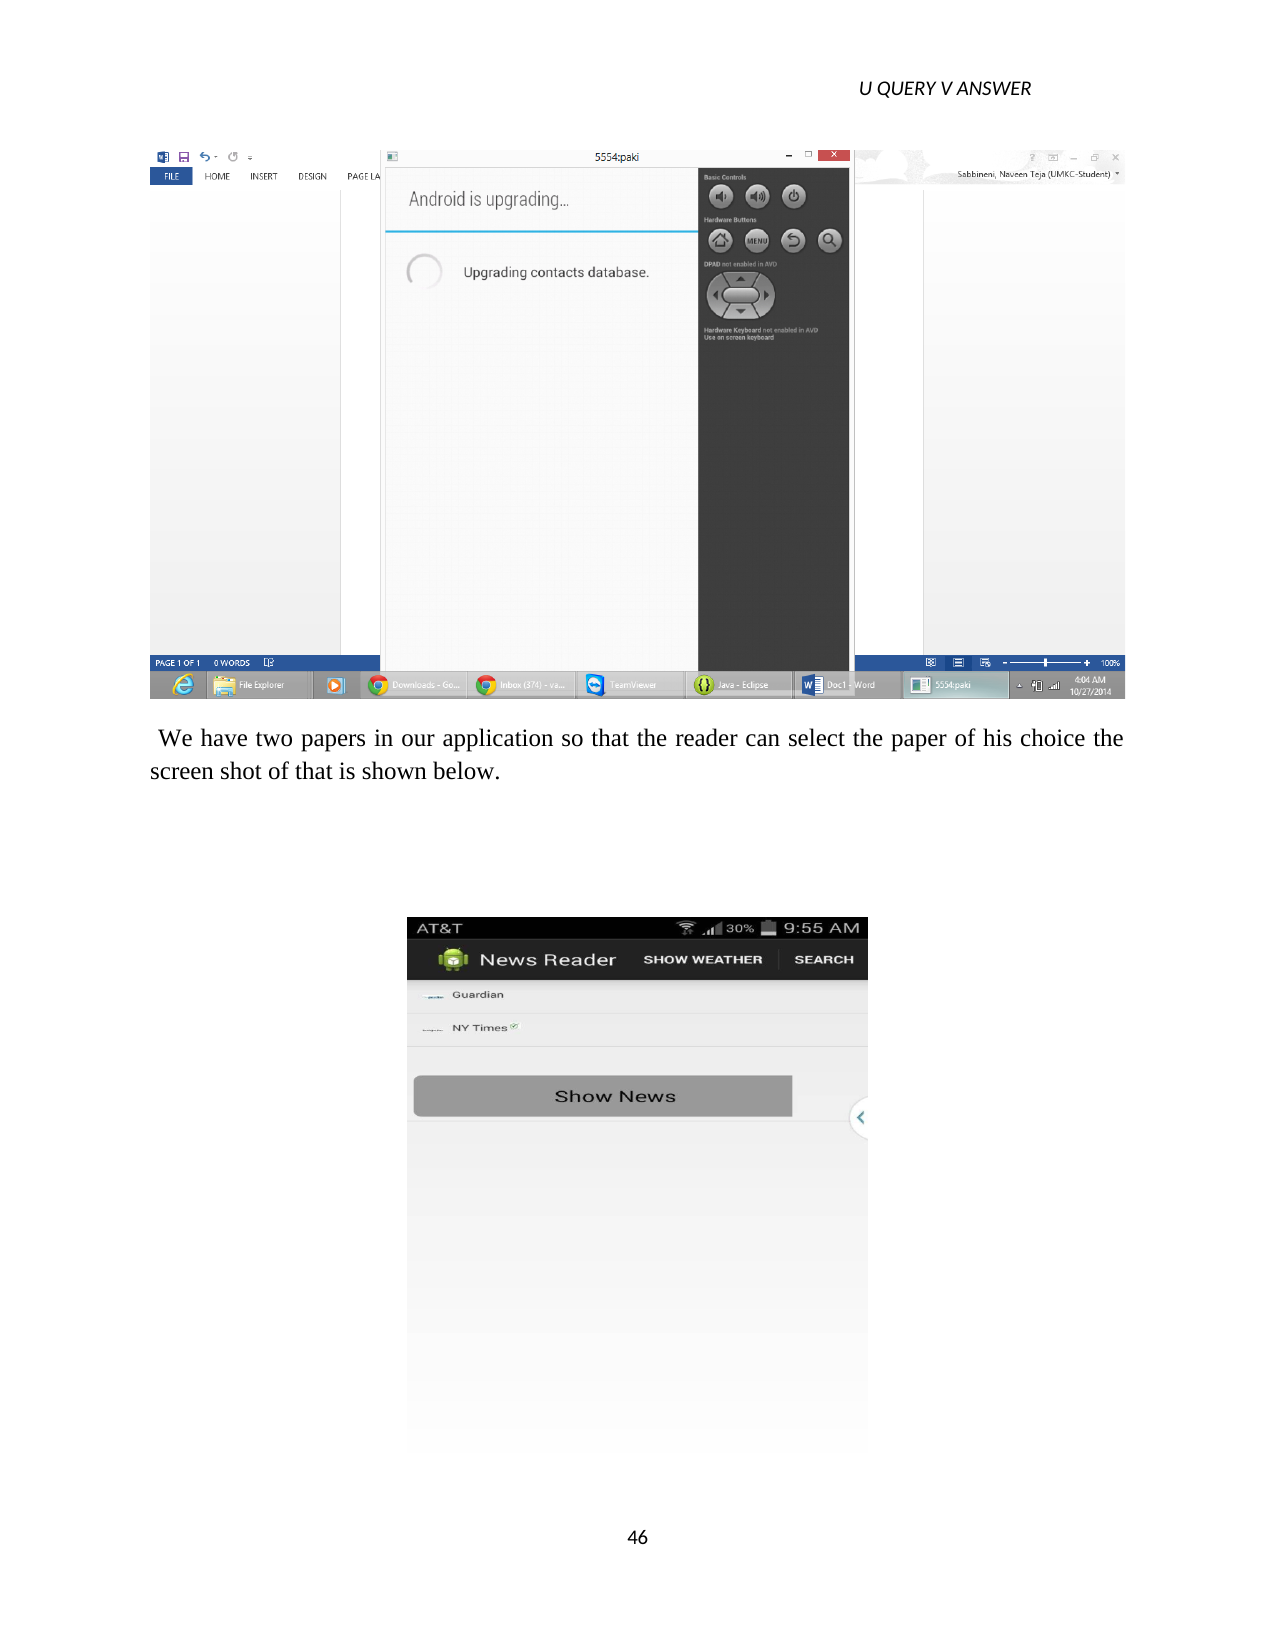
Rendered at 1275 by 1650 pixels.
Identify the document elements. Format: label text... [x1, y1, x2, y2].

picture [150, 150, 1125, 699]
picture [407, 917, 868, 1466]
text We have two papers in our application so that the reader can select the paper of his choice the screen shot of that is shown below. [150, 723, 1125, 784]
